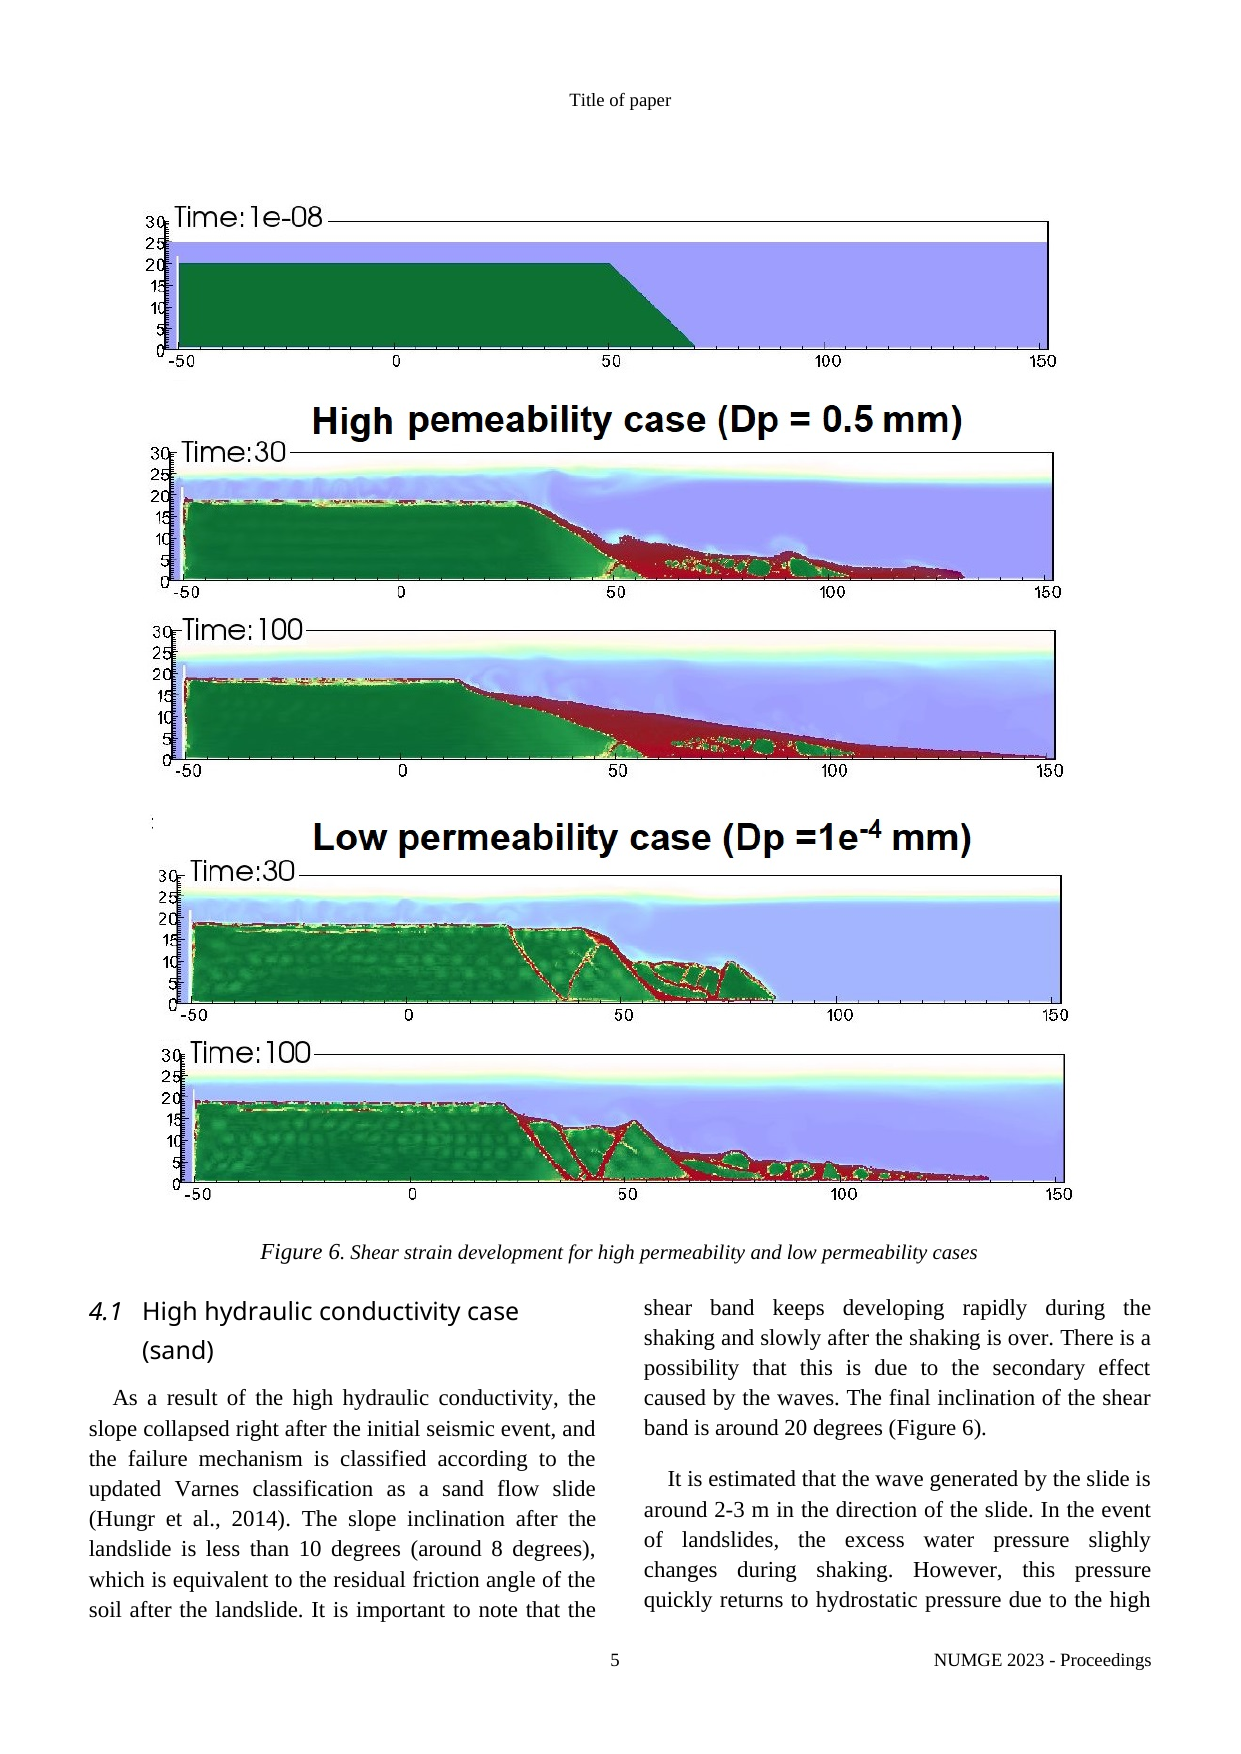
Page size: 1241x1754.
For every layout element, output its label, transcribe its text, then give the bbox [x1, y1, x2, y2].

picture [142, 192, 1098, 1214]
text As a result of the high hydraulic conductivity, the slope collapsed right after the initial seismic event, and the failure mechanism is classified according to the updated Varnes classification as a sand flow slide (Hungr et al., 2014). The slope inclination after the landslide is less than 10 degrees (around 8 degrees), which is equivalent to the residual friction angle of the soil after the landslide. It is important to note that the shear band keeps developing rapidly during the shaking and slowly after the shaking is over. There is a possibility that this is due to the secondary effect caused by the waves. The final inclination of the shear band is around 20 degrees (Figure 6). [644, 1293, 1152, 1441]
text As a result of the high hydraulic conductivity, the slope collapsed right after the initial seismic event, and the failure mechanism is classified according to the updated Varnes classification as a sand flow slide (Hungr et al., 2014). The slope inclination after the landslide is less than 10 degrees (around 8 degrees), which is equivalent to the residual friction angle of the soil after the landslide. It is important to note that the shear band keeps developing rapidly during the shaking and slowly after the shaking is over. There is a possibility that this is due to the secondary effect caused by the waves. The final inclination of the shear band is around 20 degrees (Figure 6). [89, 1384, 596, 1622]
text Figure 6. Shear strain development for high permeability and low permeability cases [89, 1238, 1152, 1265]
subtitle High hydraulic conductivity case (sand) [89, 1293, 596, 1367]
